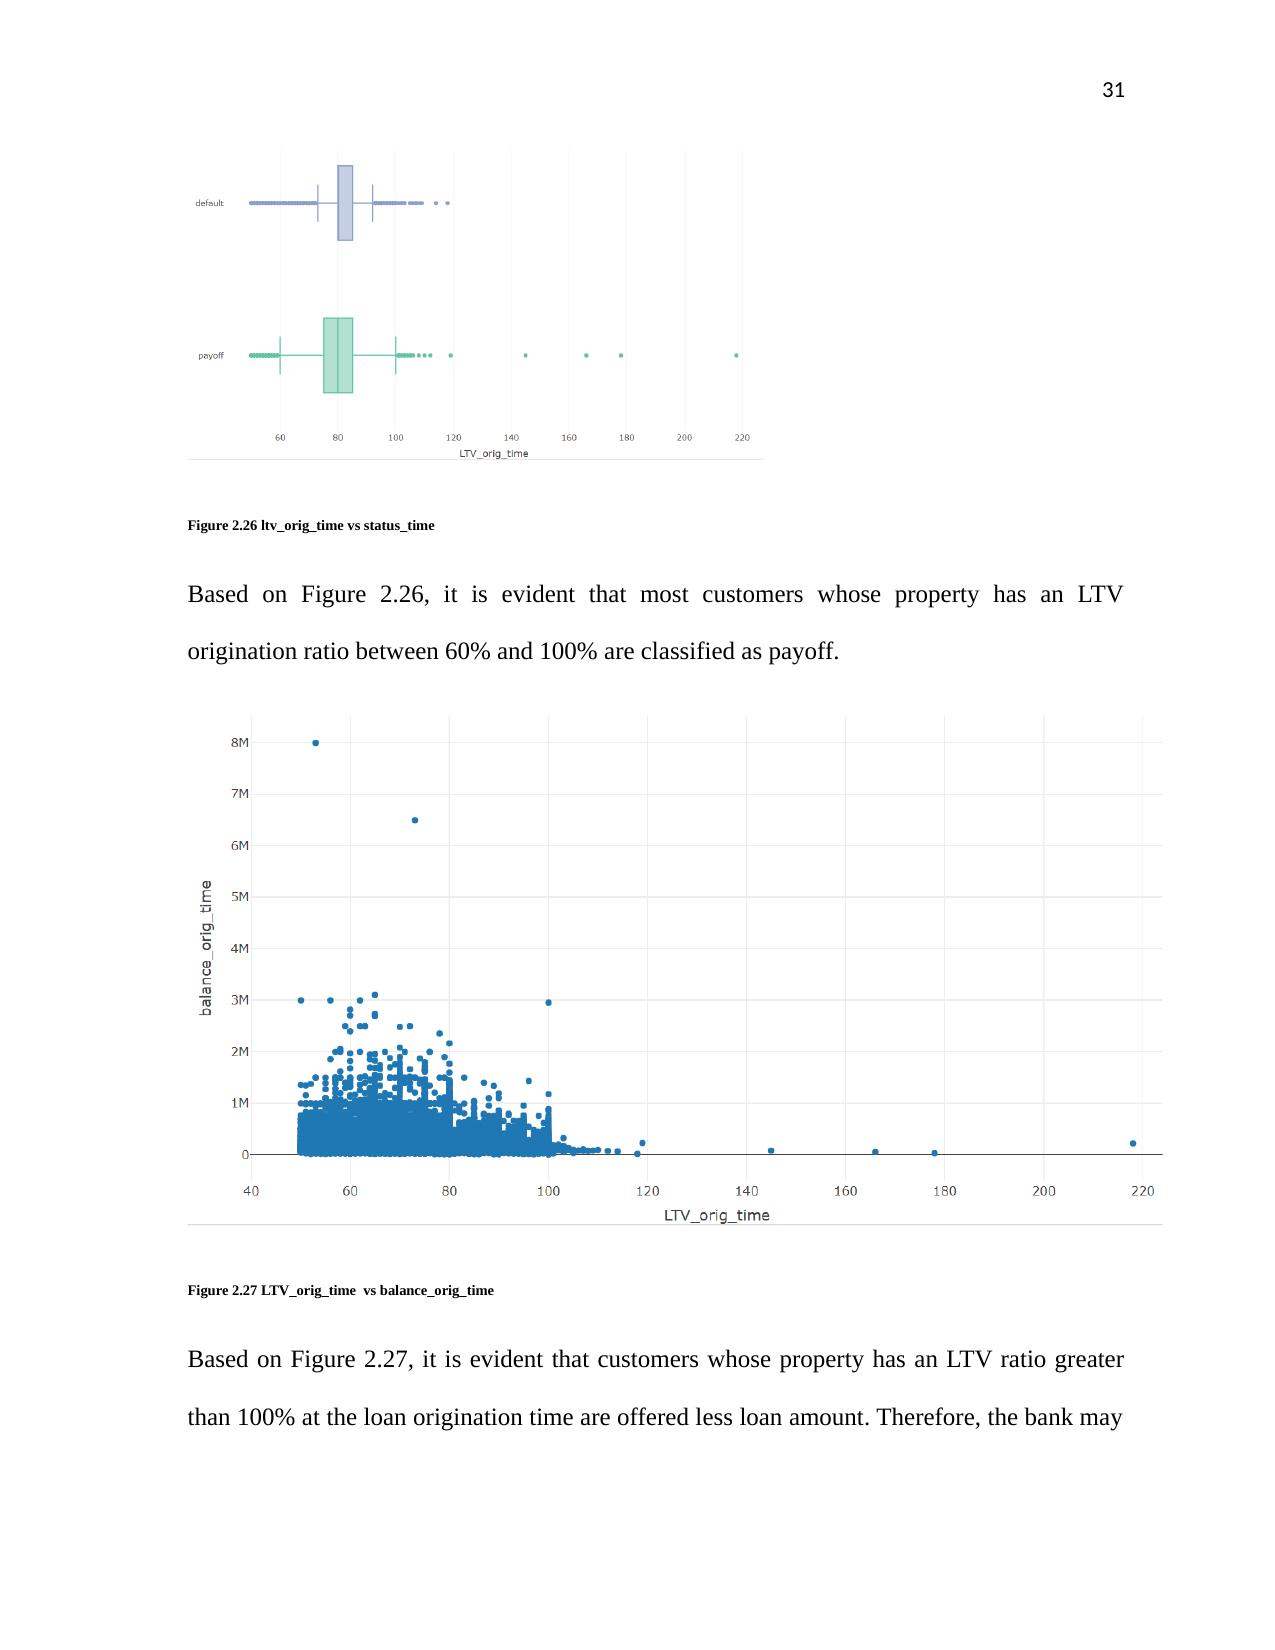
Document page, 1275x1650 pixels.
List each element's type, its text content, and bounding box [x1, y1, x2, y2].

text Figure 2.26 ltv_orig_time vs status_time [187, 504, 1125, 533]
text Figure 2.27 LTV_orig_time vs balance_orig_time [187, 1270, 1125, 1299]
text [187, 1344, 1125, 1414]
text Based on Figure 2.26, it is evident that most customers whose property has an LTV origination ratio between 60% and 100% are classified as payoff. [187, 579, 1125, 665]
picture [187, 710, 1163, 1226]
picture [187, 150, 764, 460]
